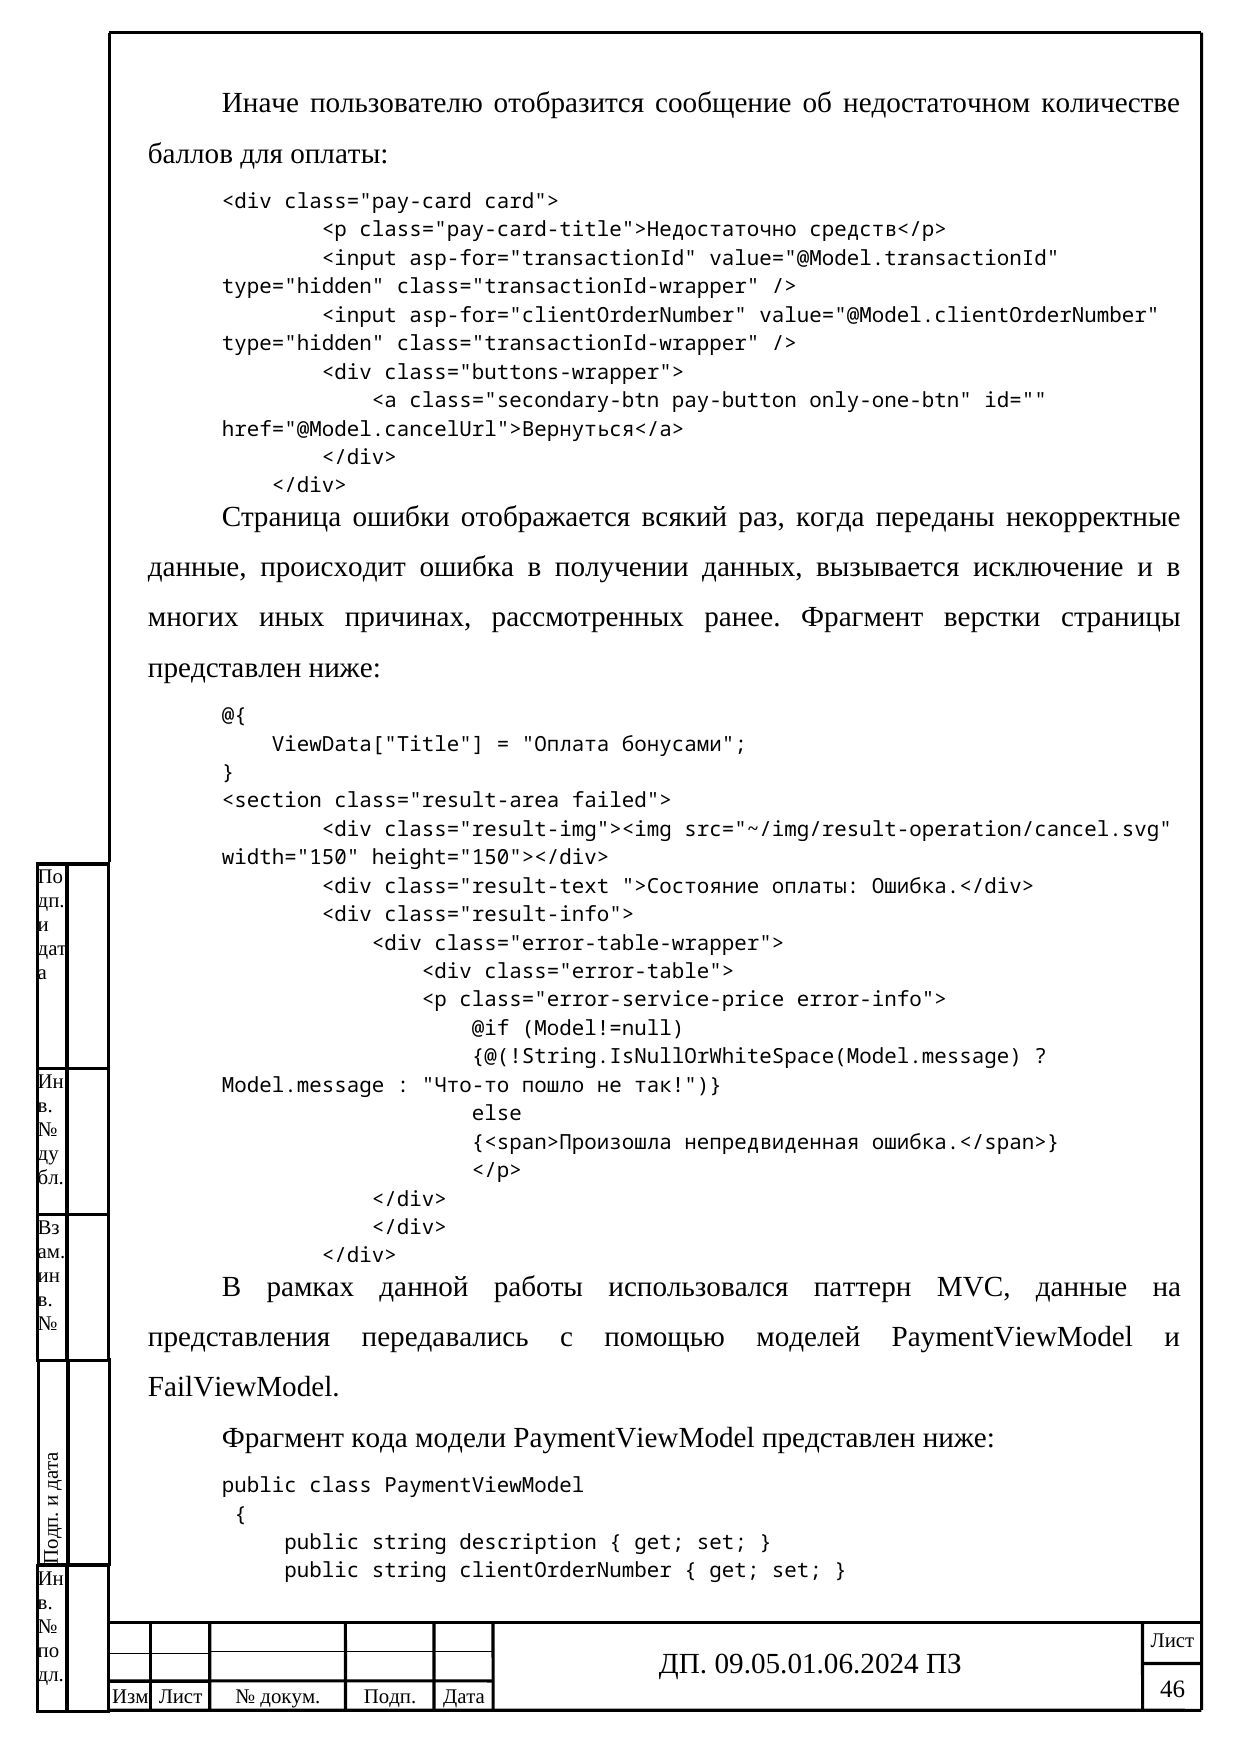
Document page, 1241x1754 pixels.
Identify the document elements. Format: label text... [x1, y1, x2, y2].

text </div> [222, 1212, 1181, 1241]
text Фрагмент кода модели PaymentViewModel представлен ниже: [148, 1420, 1181, 1453]
text <div class="error-table"> [222, 956, 1181, 984]
text <p class="pay-card-title">Недостаточно средств</p> [222, 214, 1181, 243]
text } [222, 757, 1181, 786]
text <div class="pay-card card"> [222, 186, 1181, 214]
text public class PaymentViewModel [222, 1470, 1181, 1499]
text <div class="result-img"><img src="~/img/result-operation/cancel.svg" width="150" height="150"></div> [222, 814, 1181, 871]
text </div> [222, 1241, 1181, 1269]
text public string description { get; set; } [222, 1527, 1181, 1556]
text <p class="error-service-price error-info"> [222, 984, 1181, 1013]
text <input asp-for="transactionId" value="@Model.transactionId" type="hidden" class="transactionId-wrapper" /> [222, 243, 1181, 300]
text public string clientOrderNumber { get; set; } [222, 1556, 1181, 1584]
text Страница ошибки отображается всякий раз, когда переданы некорректные данные, происходит ошибка в получении данных, вызывается исключение и в многих иных причинах, рассмотренных ранее. Фрагмент верстки страницы представлен ниже: [148, 499, 1181, 683]
text <div class="result-text ">Состояние оплаты: Ошибка.</div> [222, 871, 1181, 899]
text <div class="buttons-wrapper"> [222, 357, 1181, 385]
text </div> [222, 1184, 1181, 1212]
text <input asp-for="clientOrderNumber" value="@Model.clientOrderNumber" type="hidden" class="transactionId-wrapper" /> [222, 300, 1181, 357]
text ViewData["Title"] = "Оплата бонусами"; [222, 729, 1181, 757]
text </p> [222, 1155, 1181, 1184]
text { [222, 1499, 1181, 1527]
text {<span>Произошла непредвиденная ошибка.</span>} [222, 1127, 1181, 1155]
text else [222, 1098, 1181, 1127]
text <a class="secondary-btn pay-button only-one-btn" id="" href="@Model.cancelUrl">Вернуться</a> [222, 385, 1181, 442]
text В рамках данной работы использовался паттерн MVC, данные на представления передавались с помощью моделей PaymentViewModel и FailViewModel. [148, 1269, 1181, 1403]
text <div class="result-info"> [222, 899, 1181, 928]
text {@(!String.IsNullOrWhiteSpace(Model.message) ? Model.message : "Что-то пошло не так!")} [222, 1041, 1181, 1098]
text @{ [222, 700, 1181, 729]
text Иначе пользователю отобразится сообщение об недостаточном количестве баллов для оплаты: [148, 86, 1181, 169]
text <div class="error-table-wrapper"> [222, 928, 1181, 956]
text </div> [222, 442, 1181, 471]
text @if (Model!=null) [222, 1013, 1181, 1041]
text <section class="result-area failed"> [222, 786, 1181, 814]
text </div> [222, 471, 1181, 499]
